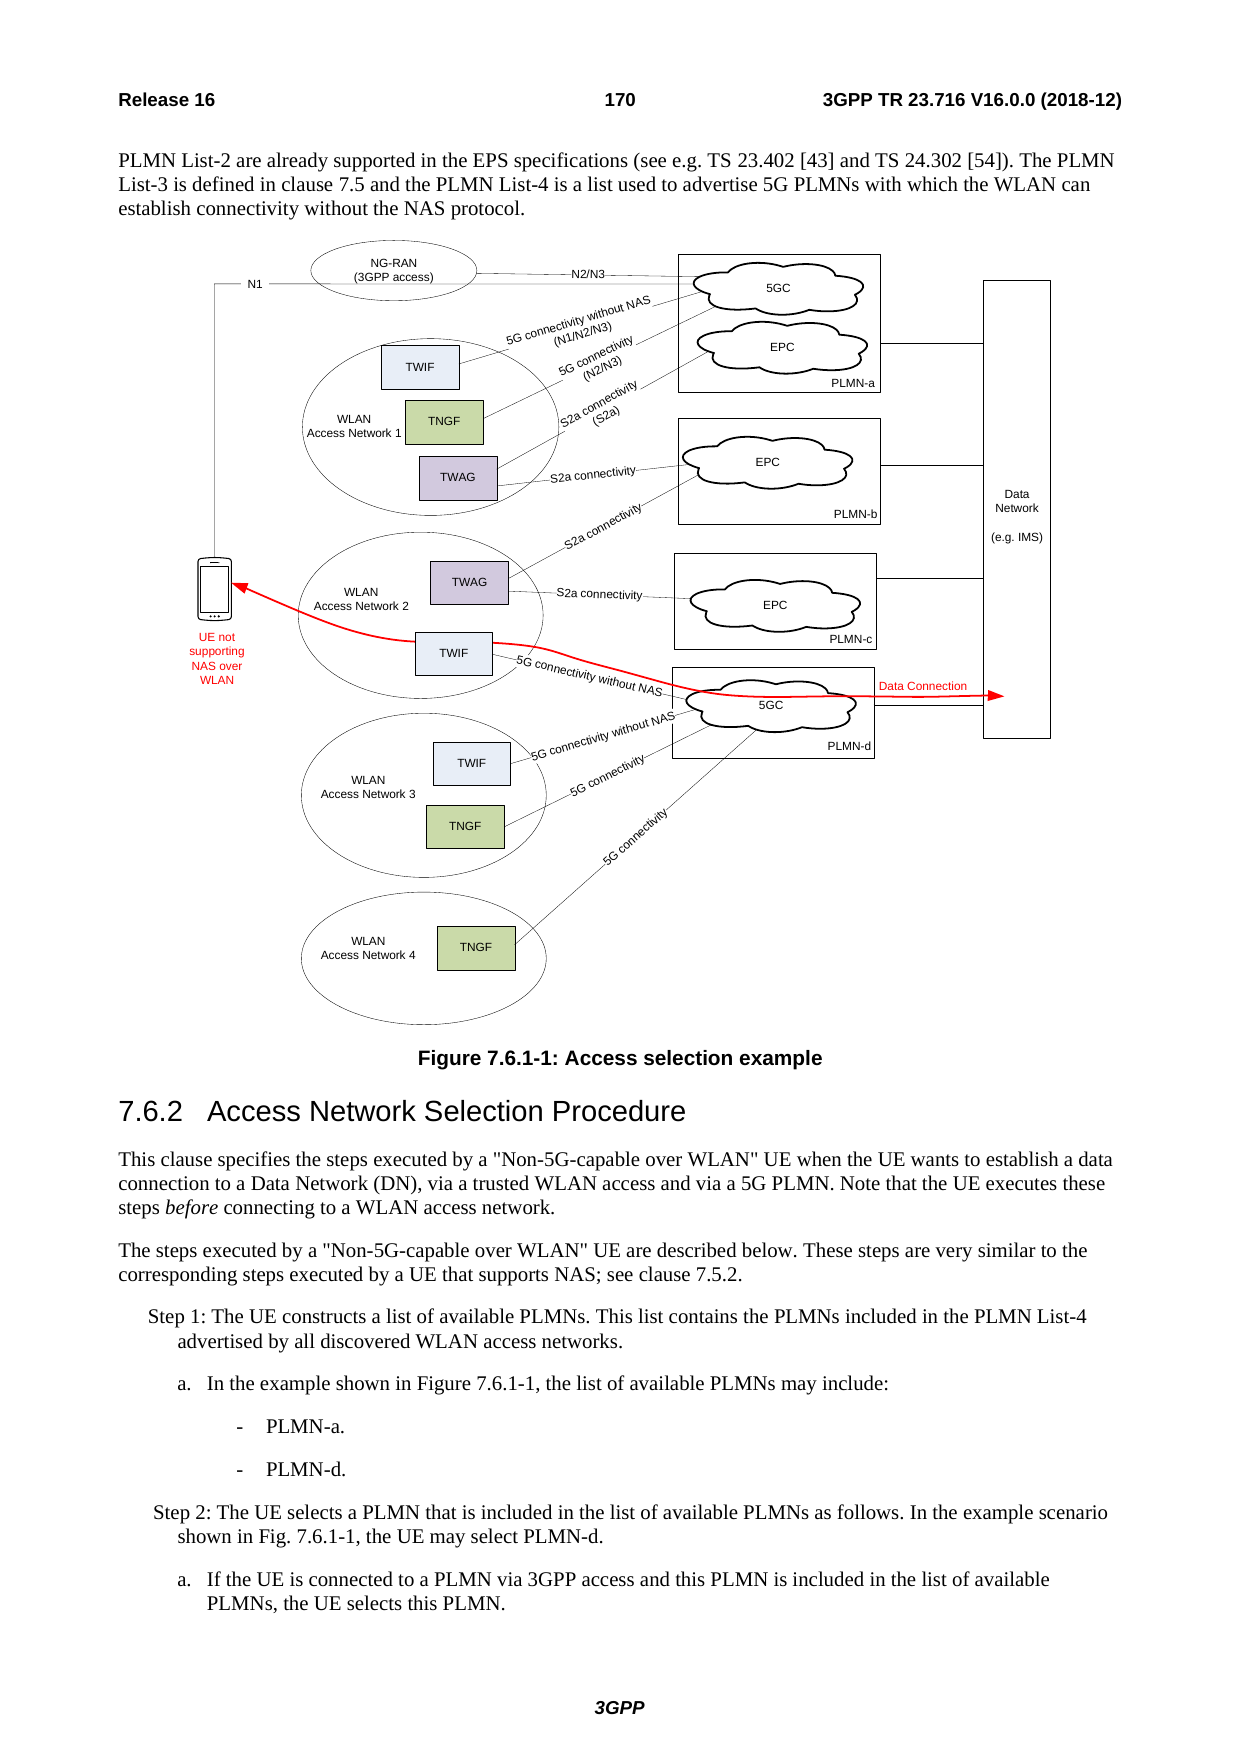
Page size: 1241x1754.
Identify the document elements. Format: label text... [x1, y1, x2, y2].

text The steps executed by a "Non-5G-capable over WLAN" UE are described below. These steps are very similar to the corresponding steps executed by a UE that supports NAS; see clause 7.5.2. [118, 1238, 1122, 1286]
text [118, 147, 1122, 220]
text This clause specifies the steps executed by a "Non-5G-capable over WLAN" UE when the UE wants to establish a data connection to a Data Network (DN), via a trusted WLAN access and via a 5G PLMN. Note that the UE executes these steps before connecting to a WLAN access network. [118, 1147, 1122, 1219]
text - PLMN-d. [236, 1457, 1122, 1481]
text Figure 7.6.1-1: Access selection example [118, 1045, 1122, 1069]
text Step 2: The UE selects a PLMN that is included in the list of available PLMNs as follows. In the example scenario shown in Fig. 7.6.1-1, the UE may select PLMN-d. [148, 1500, 1122, 1548]
text a. If the UE is connected to a PLMN via 3GPP access and this PLMN is included in the list of available PLMNs, the UE selects this PLMN. [177, 1567, 1122, 1615]
text a. In the example shown in Figure 7.6.1-1, the list of available PLMNs may include: [177, 1371, 1122, 1395]
subtitle 7.6.2 Access Network Selection Procedure [118, 1094, 1122, 1128]
text Step 1: The UE constructs a list of available PLMNs. This list contains the PLMNs included in the PLMN List-4 advertised by all discovered WLAN access networks. [148, 1304, 1122, 1353]
text - PLMN-a. [236, 1414, 1122, 1438]
